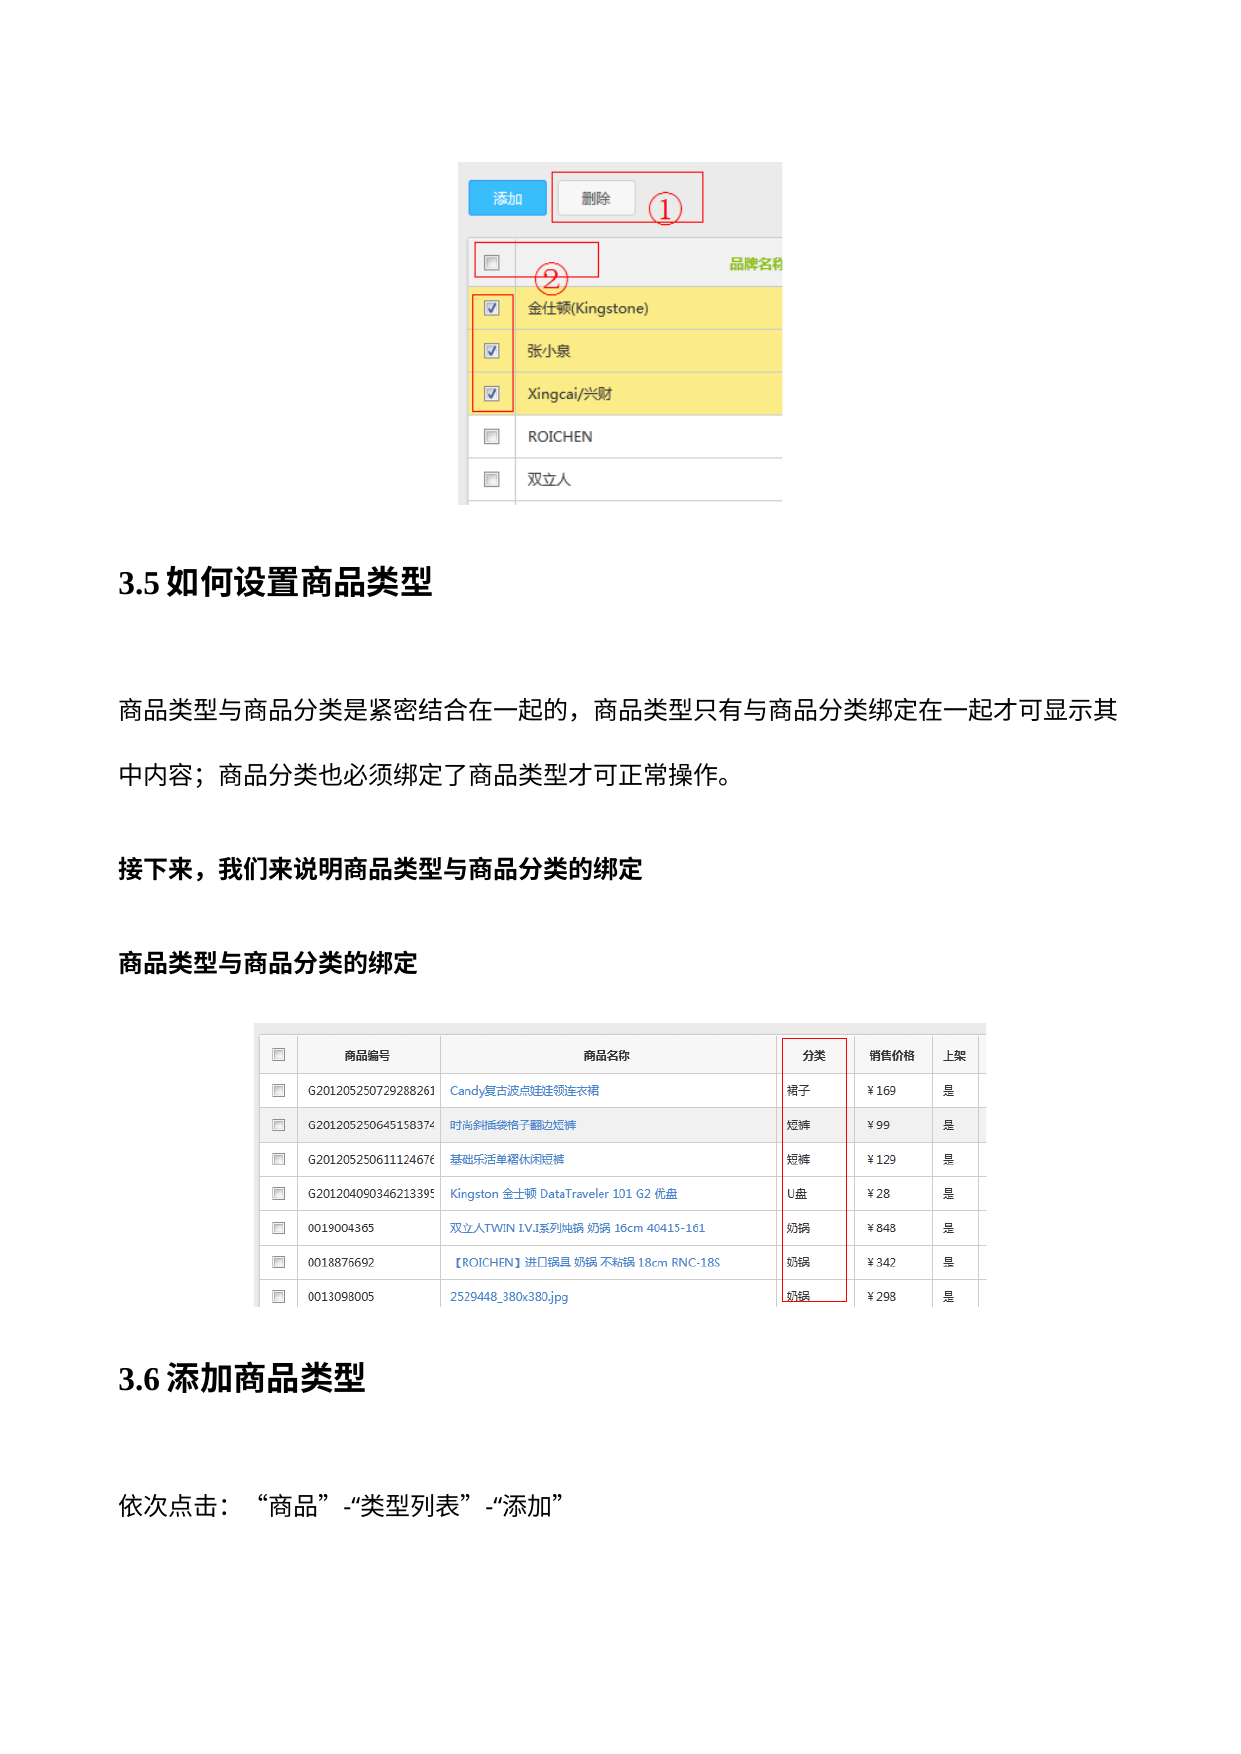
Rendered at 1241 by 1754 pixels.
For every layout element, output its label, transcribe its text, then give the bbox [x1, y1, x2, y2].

text 接下来，我们来说明商品类型与商品分类的绑定 [118, 835, 1122, 900]
picture [458, 162, 783, 505]
text 商品类型与商品分类是紧密结合在一起的，商品类型只有与商品分类绑定在一起才可显示其中内容；商品分类也必须绑定了商品类型才可正常操作。 [118, 676, 1122, 806]
text 商品类型与商品分类的绑定 [118, 929, 1122, 994]
subtitle 3.5如何设置商品类型 [118, 549, 1122, 614]
picture [253, 1023, 987, 1307]
text 依次点击：“商品”-“类型列表”-“添加” [118, 1472, 1122, 1537]
subtitle 3.6添加商品类型 [118, 1345, 1122, 1410]
